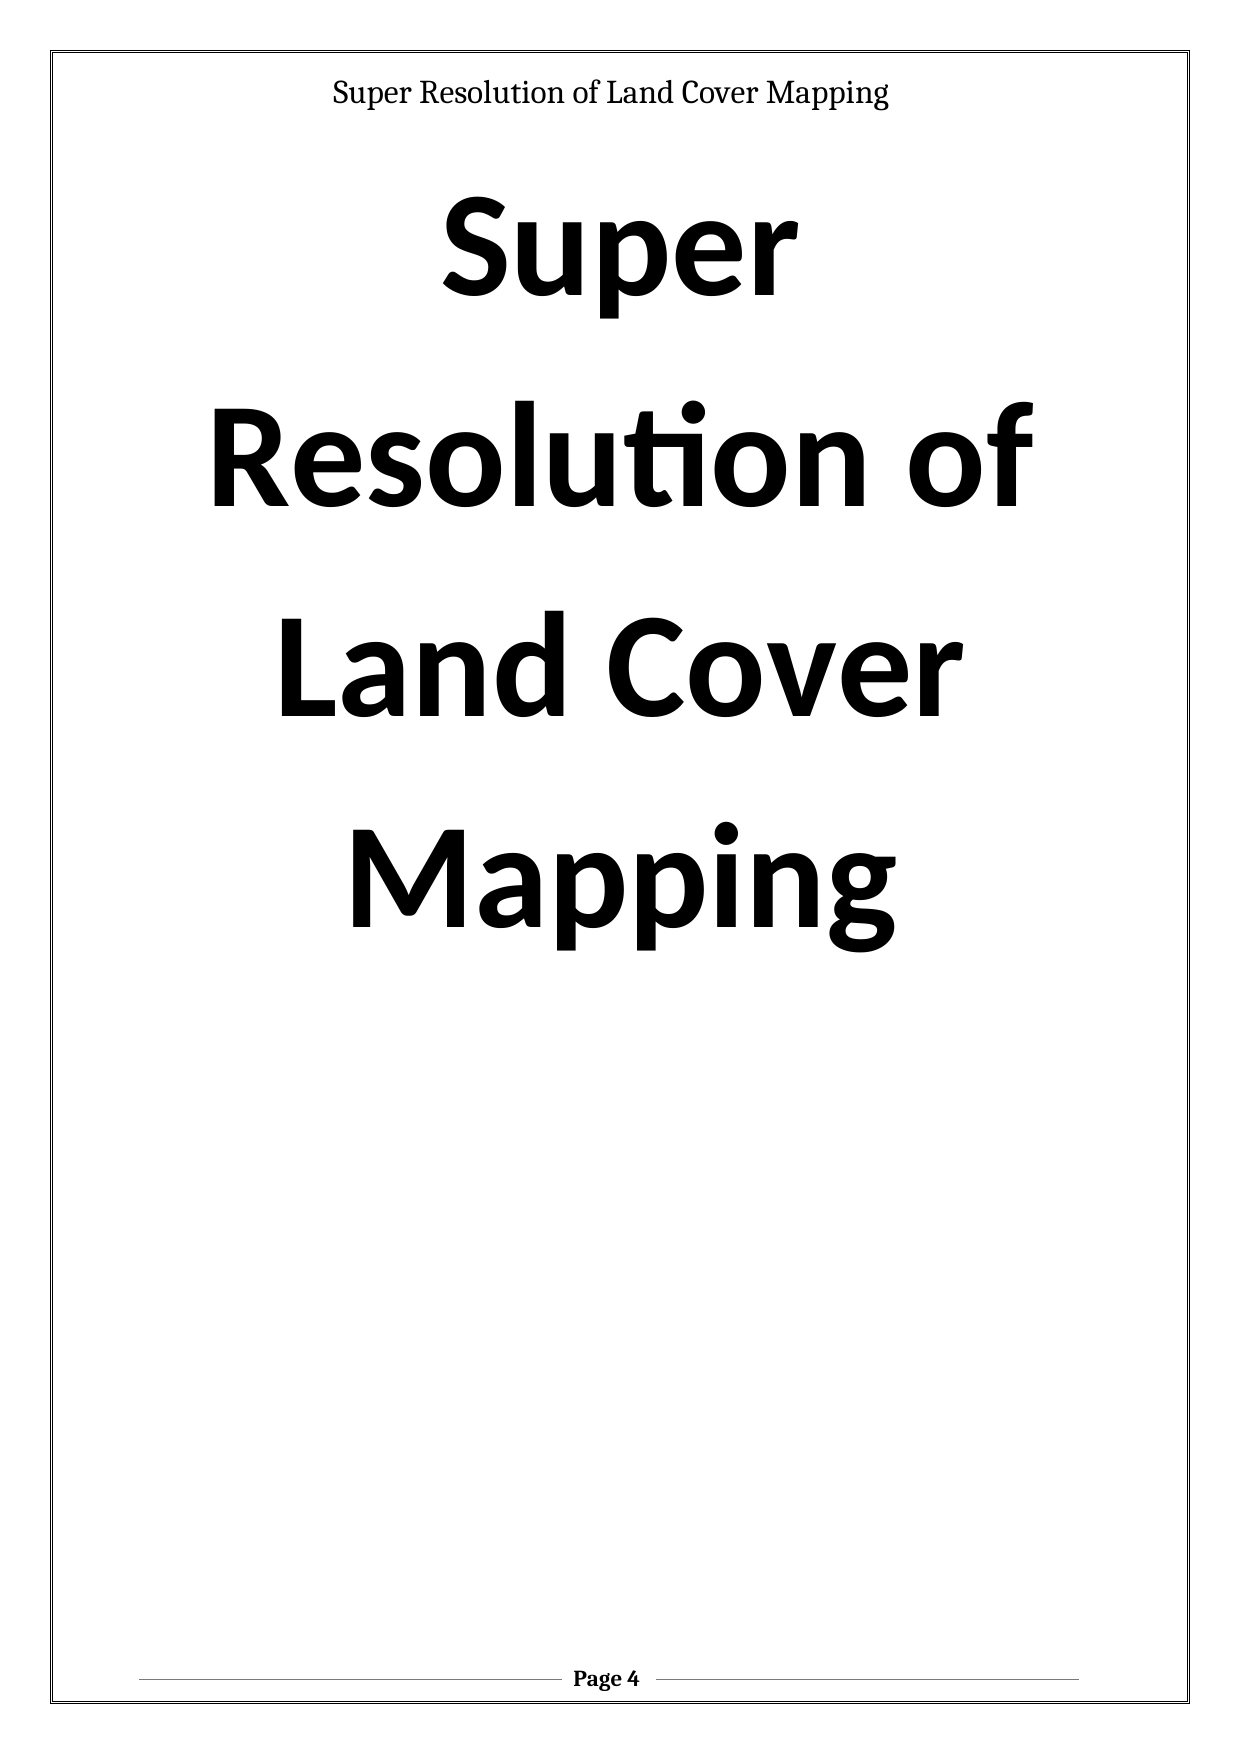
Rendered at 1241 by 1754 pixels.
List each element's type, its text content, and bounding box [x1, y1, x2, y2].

text Super Resolution of Land Cover Mapping [150, 150, 1090, 965]
